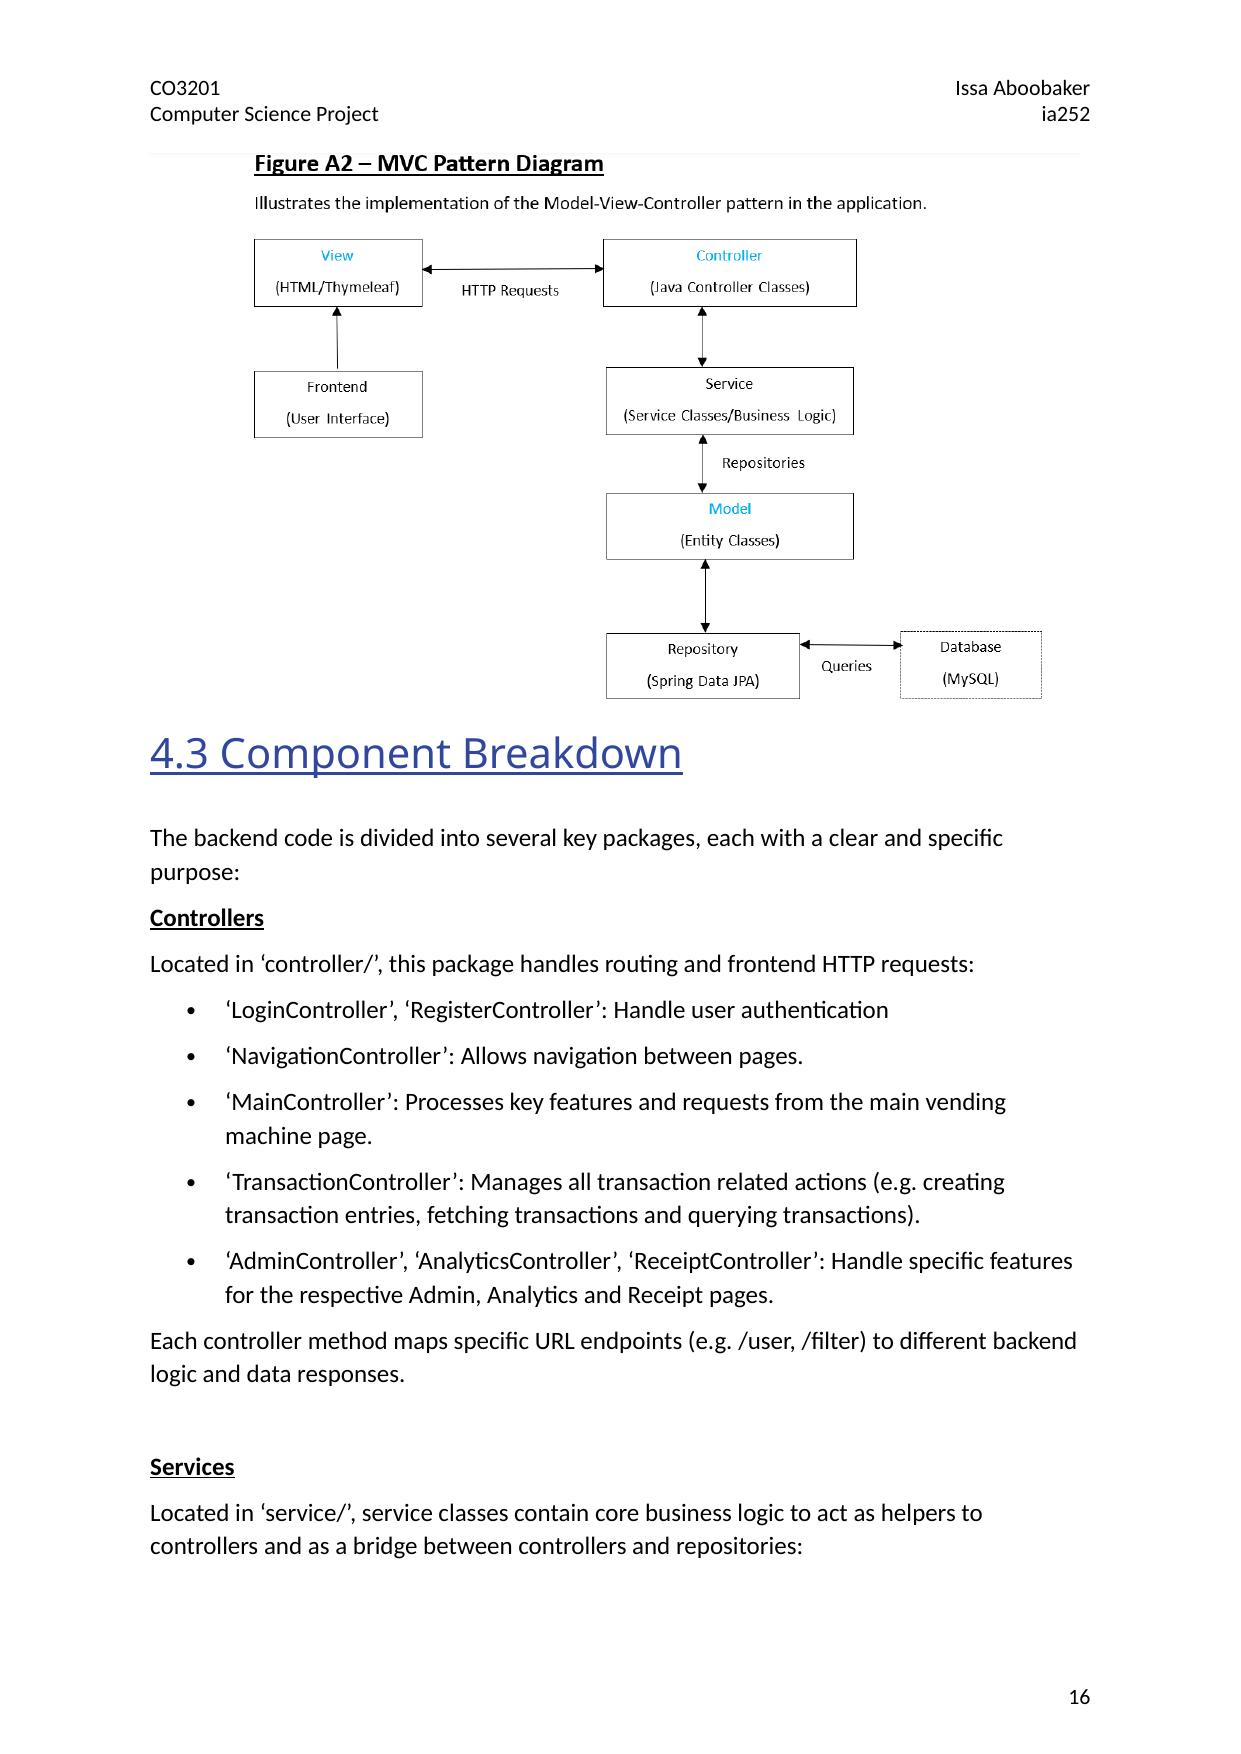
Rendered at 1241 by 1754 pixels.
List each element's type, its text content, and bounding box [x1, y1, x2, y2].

text Each controller method maps specific URL endpoints (e.g. /user, /filter) to different backend logic and data responses. [150, 1325, 1090, 1389]
text Services [150, 1451, 1090, 1481]
subtitle 4.3 Component Breakdown [150, 724, 1090, 781]
list ‘LoginController’, ‘RegisterController’: Handle user authentication [187, 994, 1090, 1025]
list ‘TransactionController’: Manages all transaction related actions (e.g. creating transaction entries, fetching transactions and querying transactions). [187, 1166, 1090, 1230]
list ‘MainController’: Processes key features and requests from the main vending machine page. [187, 1086, 1090, 1150]
list ‘AdminController’, ‘AnalyticsController’, ‘ReceiptController’: Handle specific features for the respective Admin, Analytics and Receipt pages. [187, 1246, 1090, 1309]
list ‘NavigationController’: Allows navigation between pages. [187, 1040, 1090, 1071]
text The backend code is divided into several key packages, each with a clear and specific purpose: [150, 823, 1090, 887]
text Controllers [150, 902, 1090, 933]
picture [150, 153, 1080, 705]
text Located in ‘service/’, service classes contain core business logic to act as helpers to controllers and as a bridge between controllers and repositories: [150, 1497, 1090, 1561]
text Located in ‘controller/’, this package handles routing and frontend HTTP requests: [150, 948, 1090, 979]
